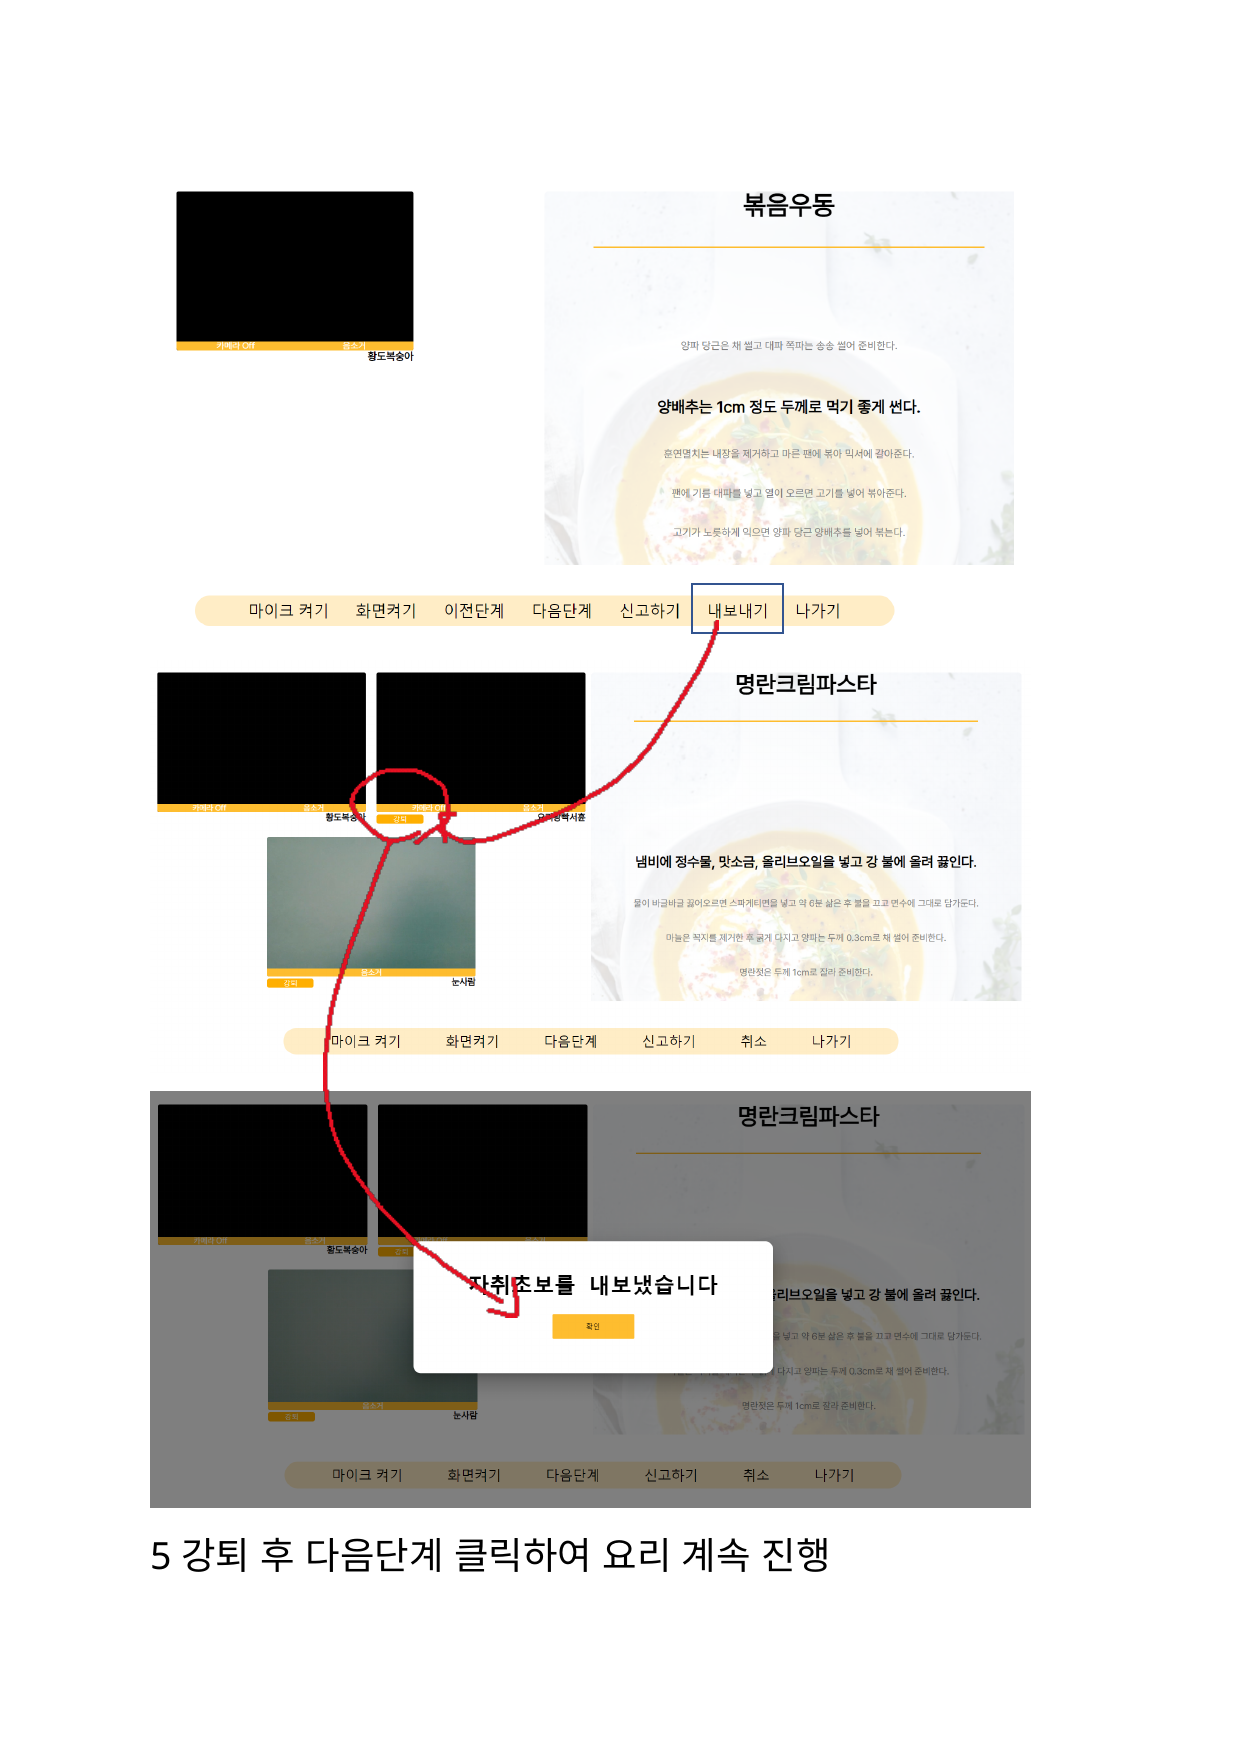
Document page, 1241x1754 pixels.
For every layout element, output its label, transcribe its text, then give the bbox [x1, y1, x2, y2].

picture [150, 177, 1032, 1508]
text 5 강퇴 후 다음단계 클릭하여 요리 계속 진행 [150, 1526, 1090, 1581]
